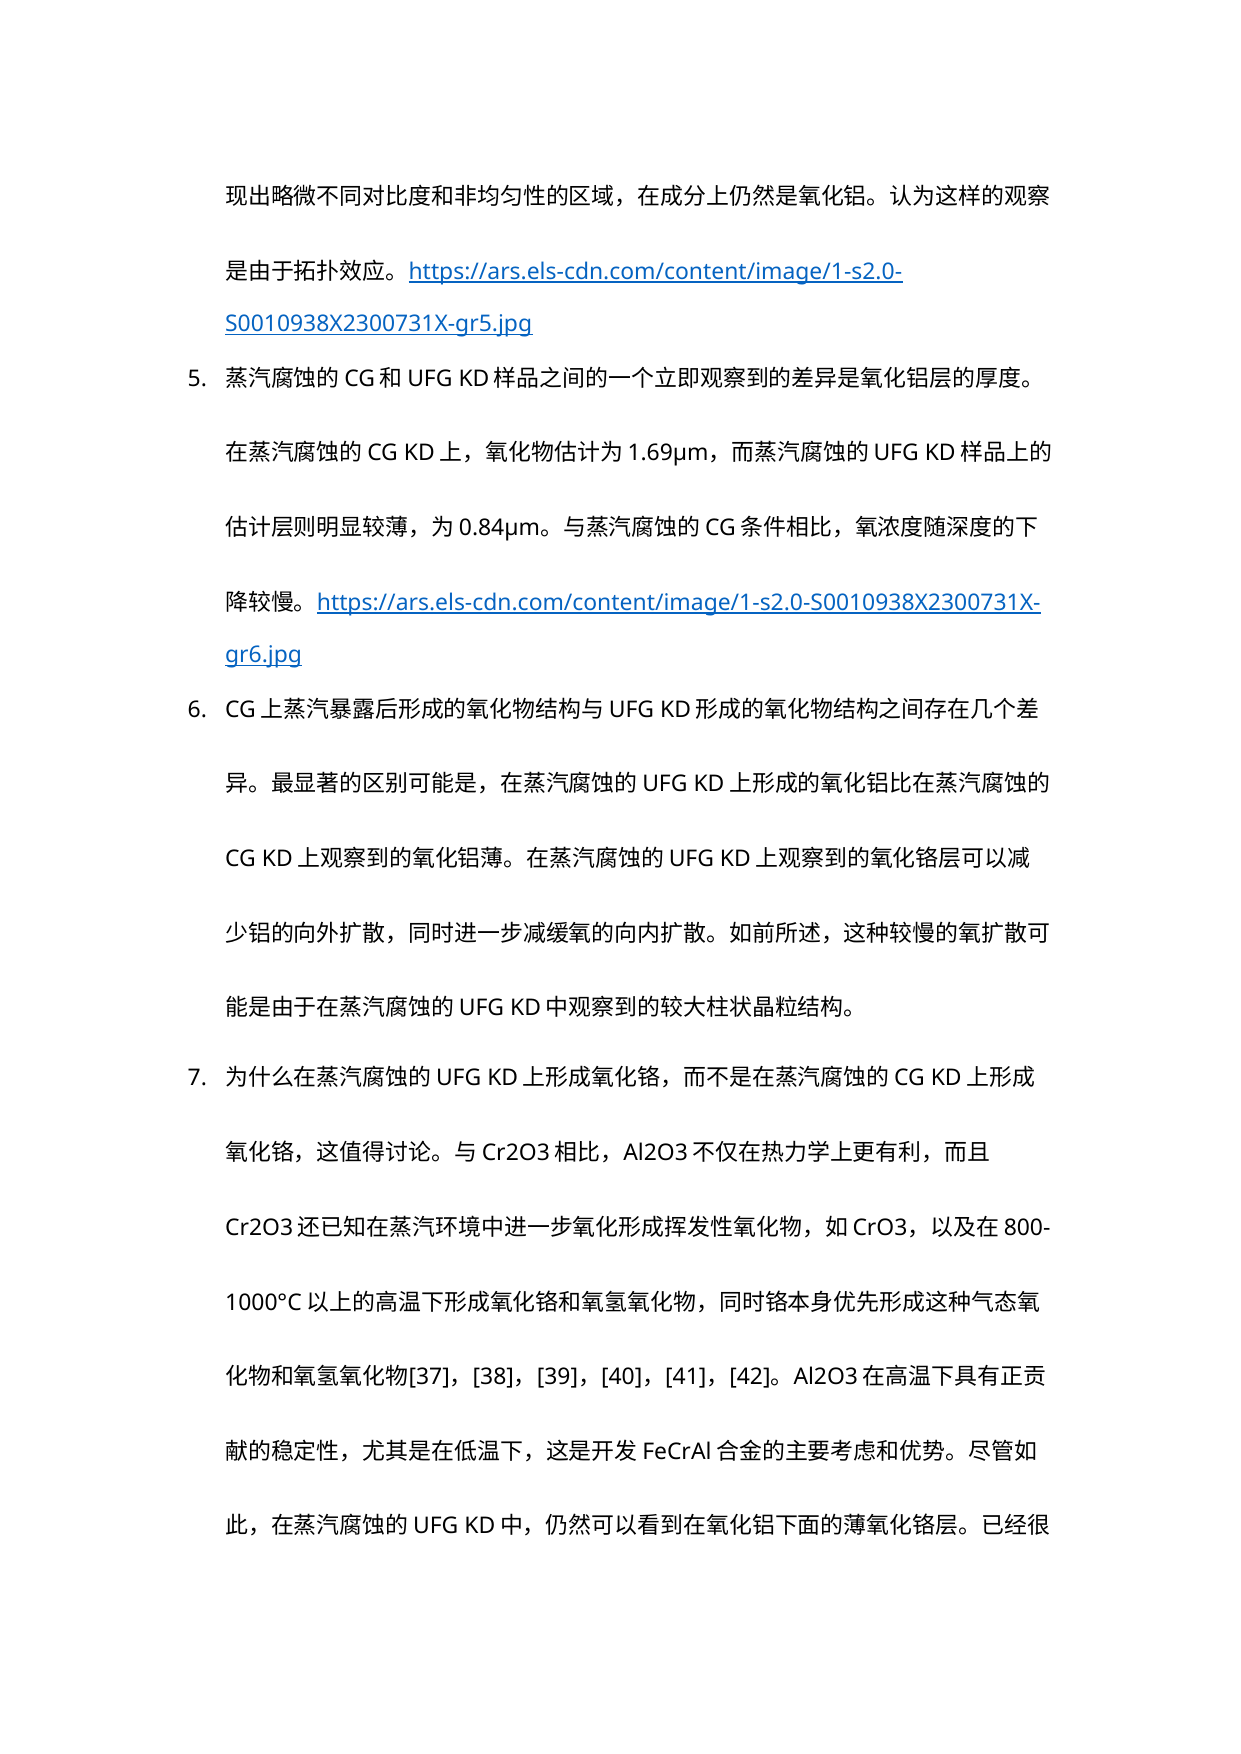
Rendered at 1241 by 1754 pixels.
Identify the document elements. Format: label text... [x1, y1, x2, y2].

list CG上蒸汽暴露后形成的氧化物结构与UFG KD形成的氧化物结构之间存在几个差异。最显著的区别可能是，在蒸汽腐蚀的UFG KD上形成的氧化铝比在蒸汽腐蚀的CG KD上观察到的氧化铝薄。在蒸汽腐蚀的UFG KD上观察到的氧化铬层可以减少铝的向外扩散，同时进一步减缓氧的向内扩散。如前所述，这种较慢的氧扩散可能是由于在蒸汽腐蚀的UFG KD中观察到的较大柱状晶粒结构。 [187, 675, 1053, 1038]
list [187, 162, 1053, 339]
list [187, 1043, 1053, 1557]
list 蒸汽腐蚀的CG和UFG KD样品之间的一个立即观察到的差异是氧化铝层的厚度。在蒸汽腐蚀的CG KD上，氧化物估计为1.69µm，而蒸汽腐蚀的UFG KD样品上的估计层则明显较薄，为0.84µm。与蒸汽腐蚀的CG条件相比，氧浓度随深度的下降较慢。https://ars.els-cdn.com/content/image/1-s2.0-S0010938X2300731X-gr6.jpg [187, 344, 1053, 670]
